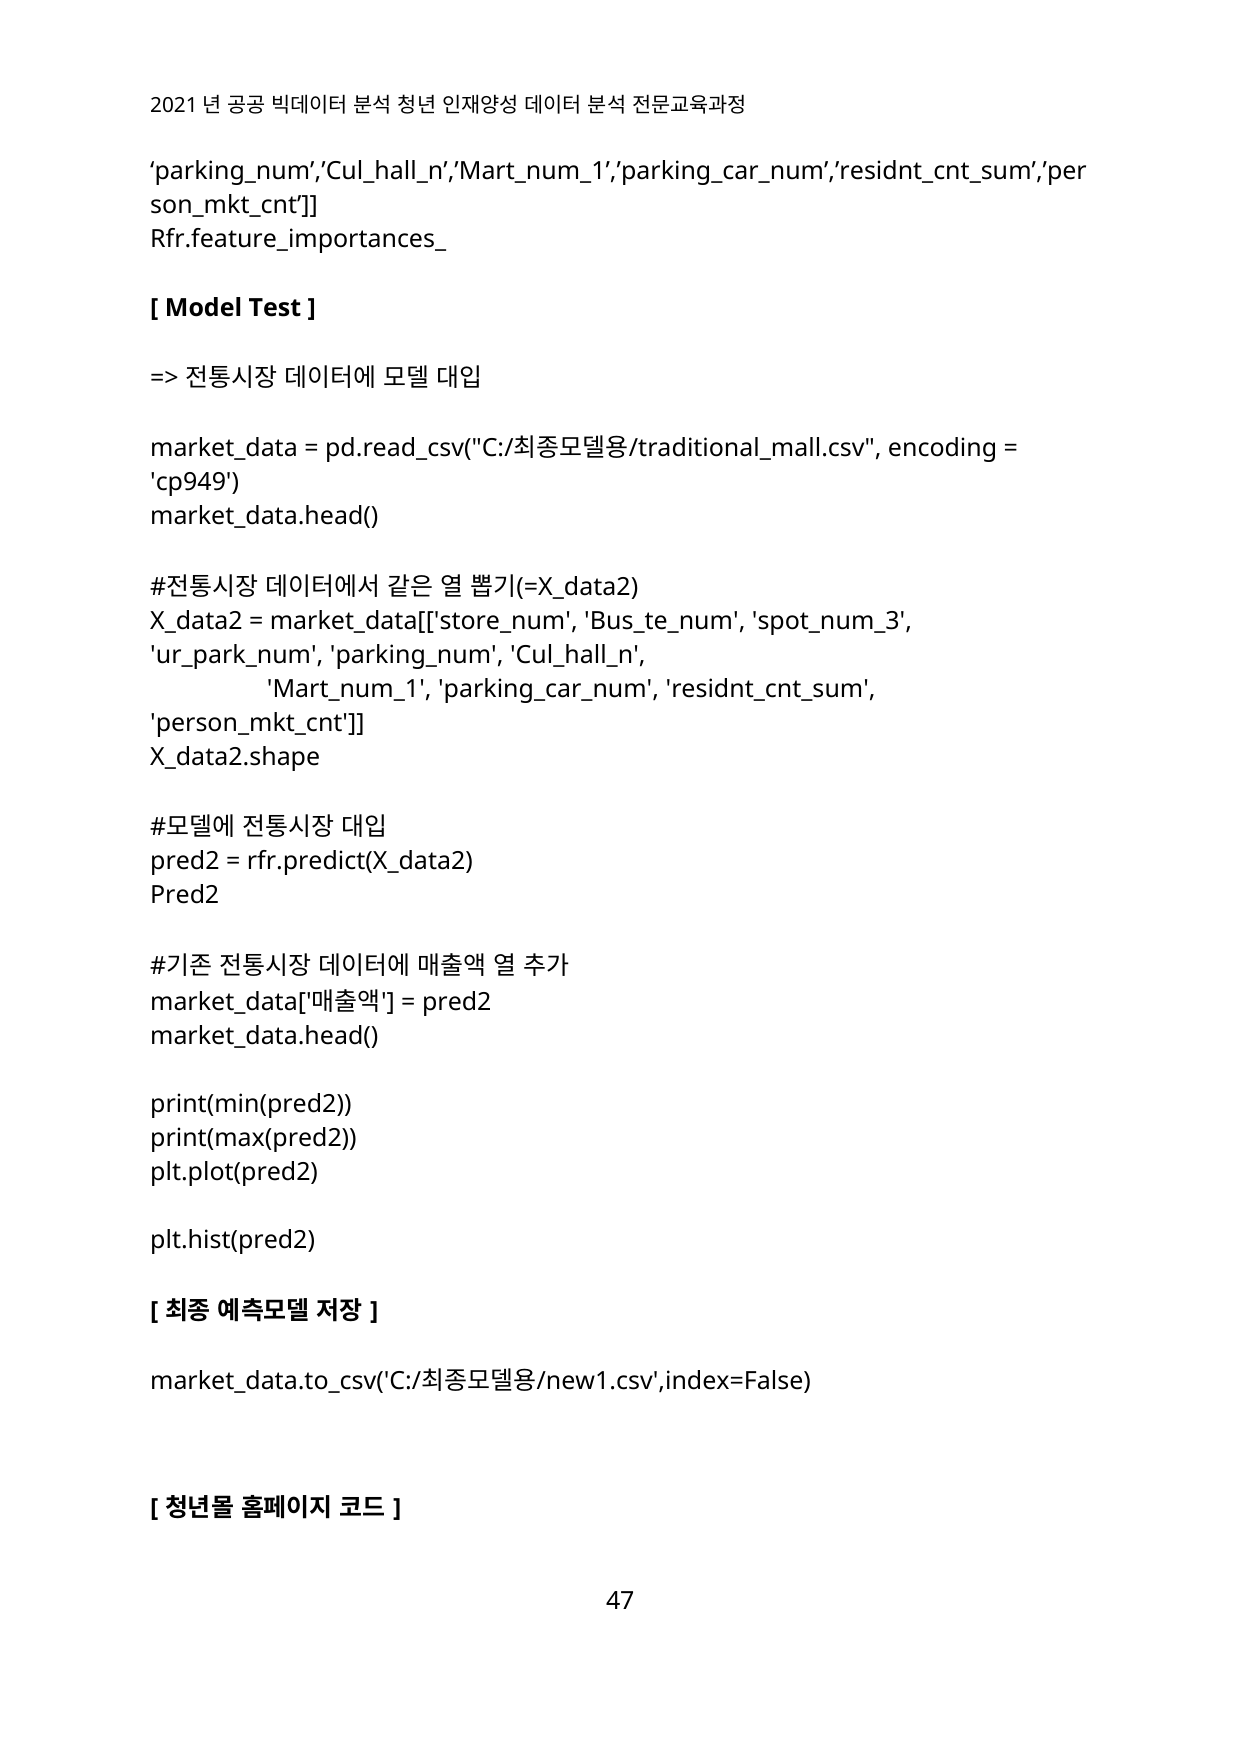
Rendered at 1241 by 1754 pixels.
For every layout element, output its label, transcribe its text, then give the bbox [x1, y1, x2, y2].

text market_data.head() [150, 498, 1090, 532]
text plt.hist(pred2) [150, 1222, 1090, 1256]
text #모델에 전통시장 대입 [150, 807, 1090, 843]
text [ Model Test ] [150, 289, 1090, 323]
text print(min(pred2)) [150, 1086, 1090, 1120]
text [ 청년몰 홈페이지 코드 ] [150, 1488, 1090, 1524]
text 'Mart_num_1', 'parking_car_num', 'residnt_cnt_sum', 'person_mkt_cnt']] [150, 671, 1090, 739]
text => 전통시장 데이터에 모델 대입 [150, 357, 1090, 394]
text plt.plot(pred2) [150, 1154, 1090, 1188]
text market_data.to_csv('C:/최종모델용/new1.csv',index=False) [150, 1361, 1090, 1397]
text #전통시장 데이터에서 같은 열 뽑기(=X_data2) [150, 566, 1090, 602]
text Pred2 [150, 877, 1090, 911]
text pred2 = rfr.predict(X_data2) [150, 843, 1090, 877]
text market_data.head() [150, 1018, 1090, 1052]
text X_data2 = market_data[['store_num', 'Bus_te_num', 'spot_num_3', 'ur_park_num', 'parking_num', 'Cul_hall_n', [150, 602, 1090, 671]
text #기존 전통시장 데이터에 매출액 열 추가 [150, 945, 1090, 981]
text ‘parking_num’,’Cul_hall_n’,’Mart_num_1’,’parking_car_num’,’residnt_cnt_sum’,’person_mkt_cnt’]] [150, 153, 1090, 221]
text [ 최종 예측모델 저장 ] [150, 1290, 1090, 1326]
text print(max(pred2)) [150, 1120, 1090, 1154]
text X_data2.shape [150, 739, 1090, 773]
text Rfr.feature_importances_ [150, 221, 1090, 255]
text market_data['매출액'] = pred2 [150, 981, 1090, 1018]
text market_data = pd.read_csv("C:/최종모델용/traditional_mall.csv", encoding = 'cp949') [150, 428, 1090, 498]
